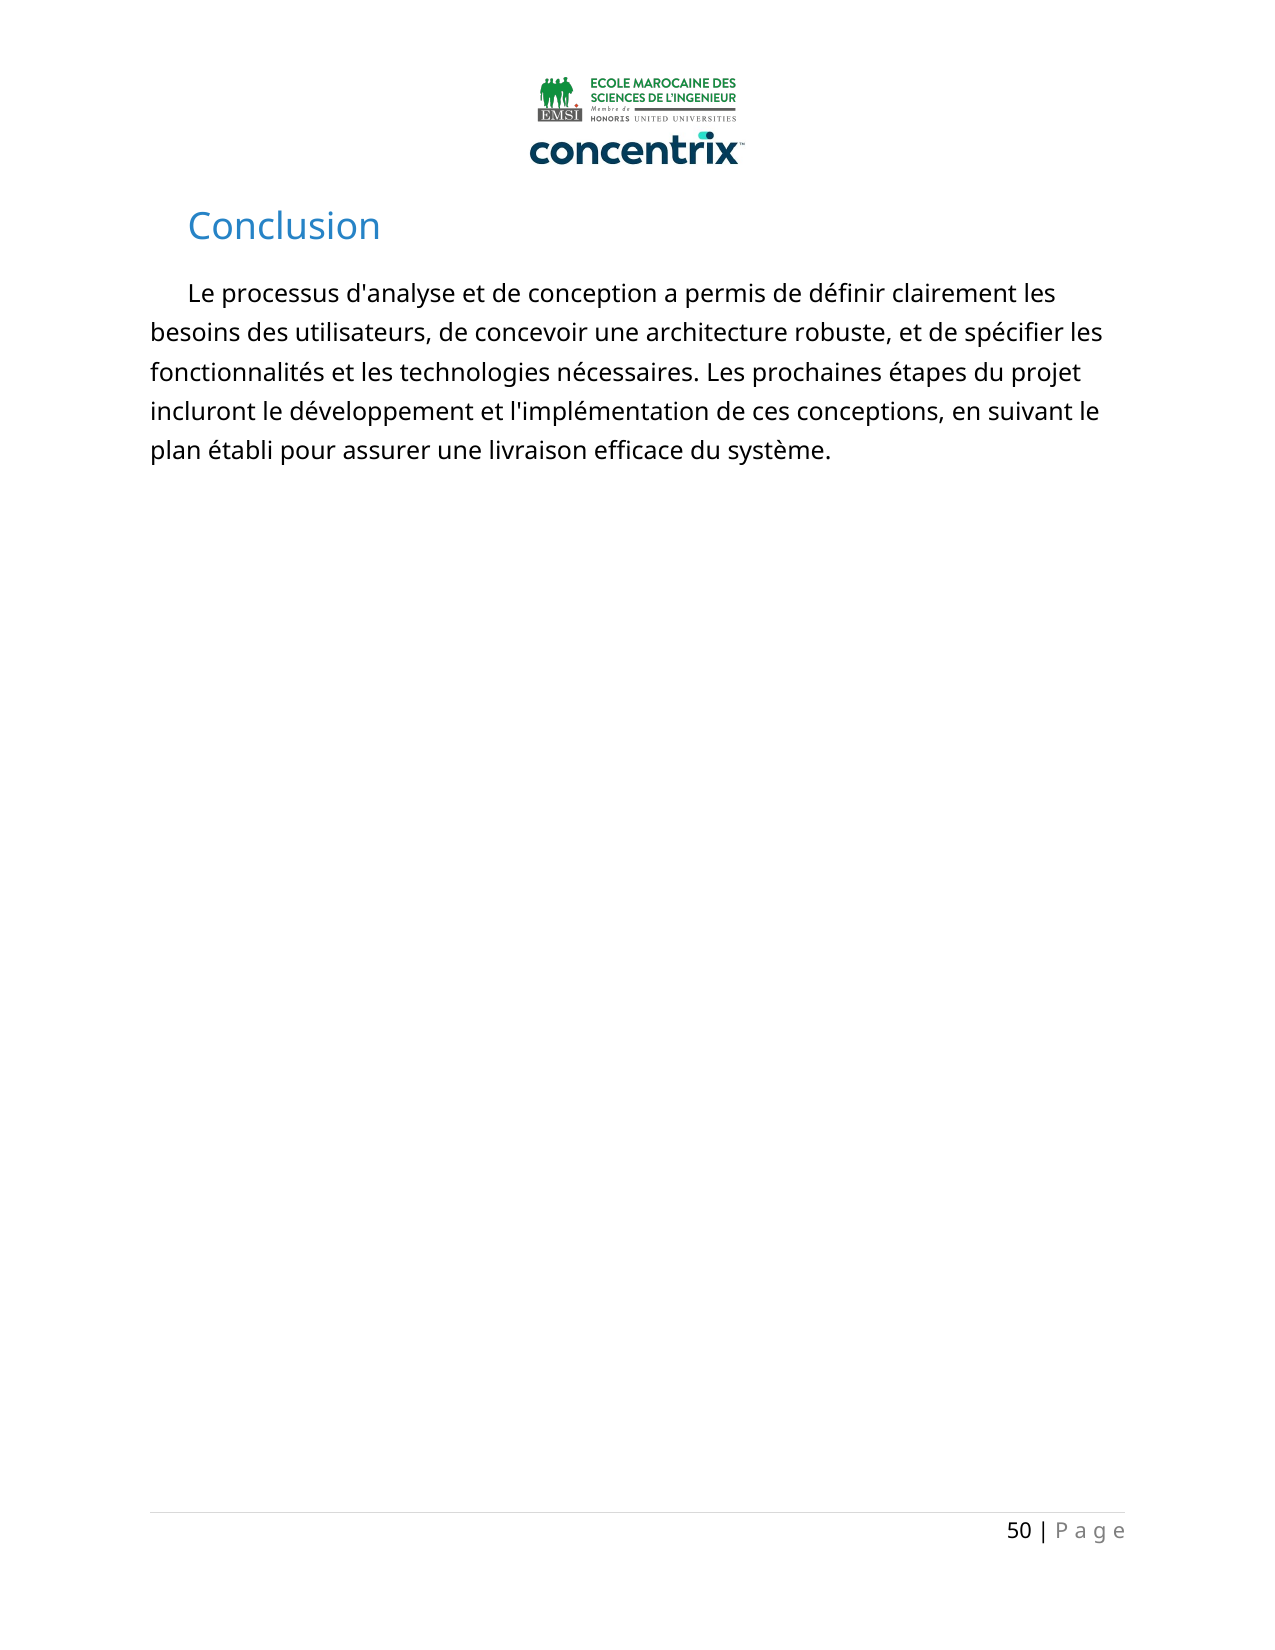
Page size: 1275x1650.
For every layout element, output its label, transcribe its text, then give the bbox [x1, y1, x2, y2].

picture [528, 75, 747, 170]
text Le processus d'analyse et de conception a permis de définir clairement les besoins des utilisateurs, de concevoir une architecture robuste, et de spécifier les fonctionnalités et les technologies nécessaires. Les prochaines étapes du projet incluront le développement et l'implémentation de ces conceptions, en suivant le plan établi pour assurer une livraison efficace du système. [150, 276, 1125, 467]
subtitle Conclusion [150, 199, 1125, 250]
